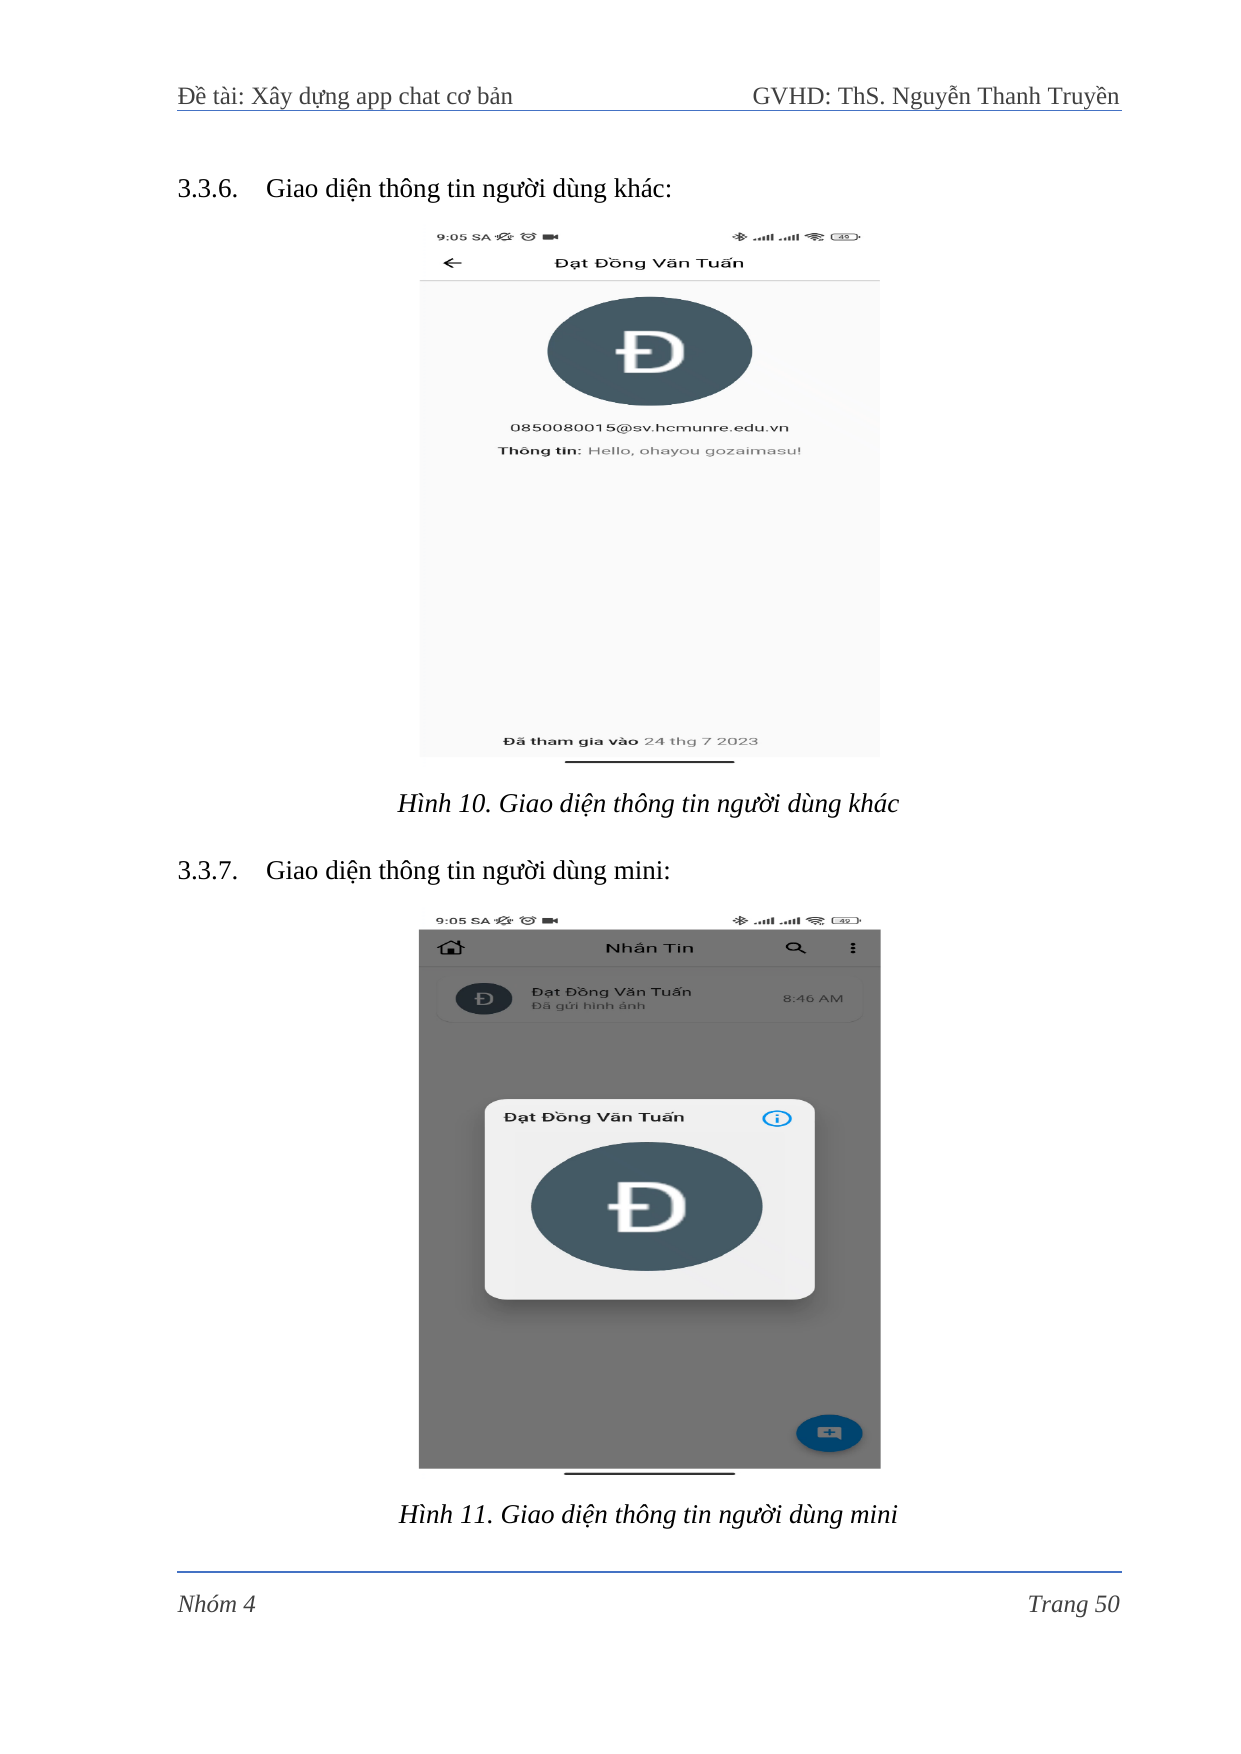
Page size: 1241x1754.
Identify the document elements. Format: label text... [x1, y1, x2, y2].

picture [418, 905, 881, 1479]
list Giao diện thông tin người dùng mini: [177, 854, 1004, 885]
picture [419, 222, 880, 767]
list Giao diện thông tin người dùng khác: [177, 172, 1004, 203]
